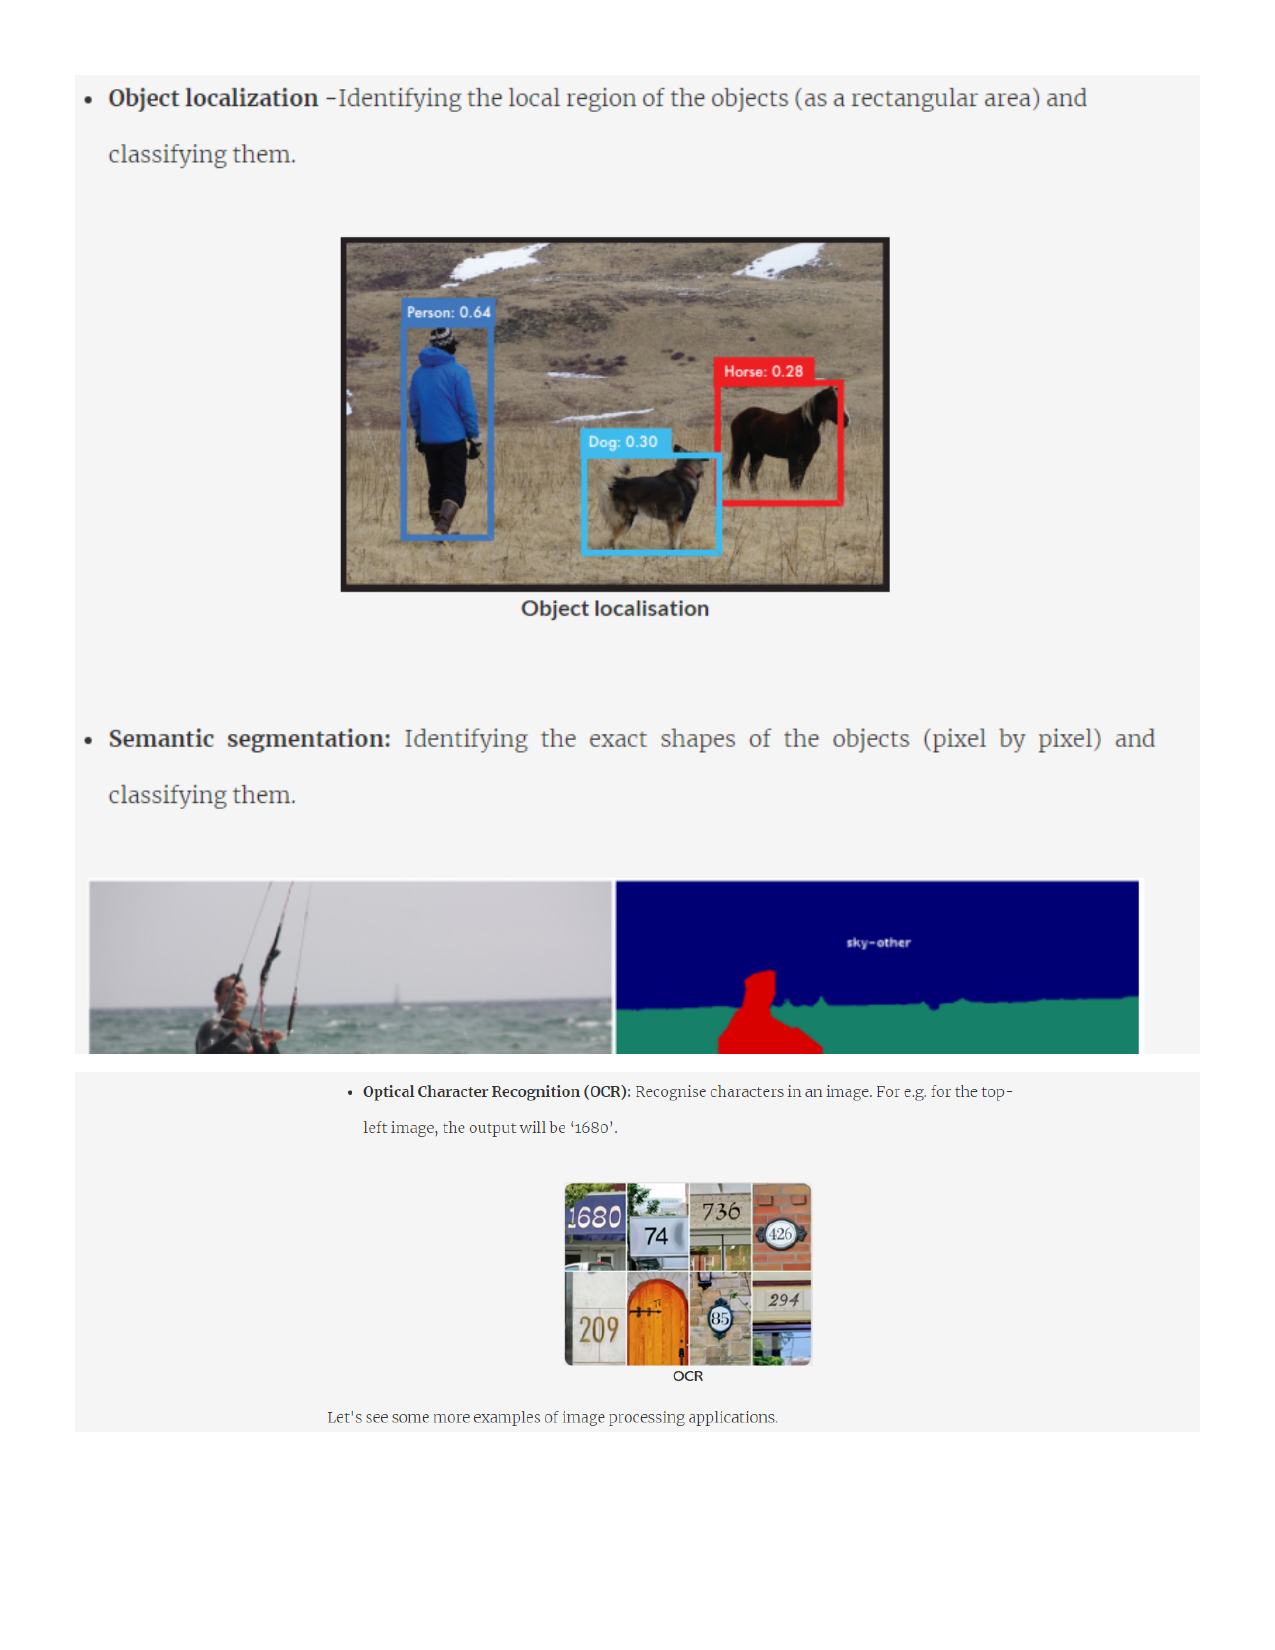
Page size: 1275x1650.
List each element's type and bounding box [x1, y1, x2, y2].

picture [75, 75, 1200, 1054]
picture [75, 1072, 1200, 1432]
